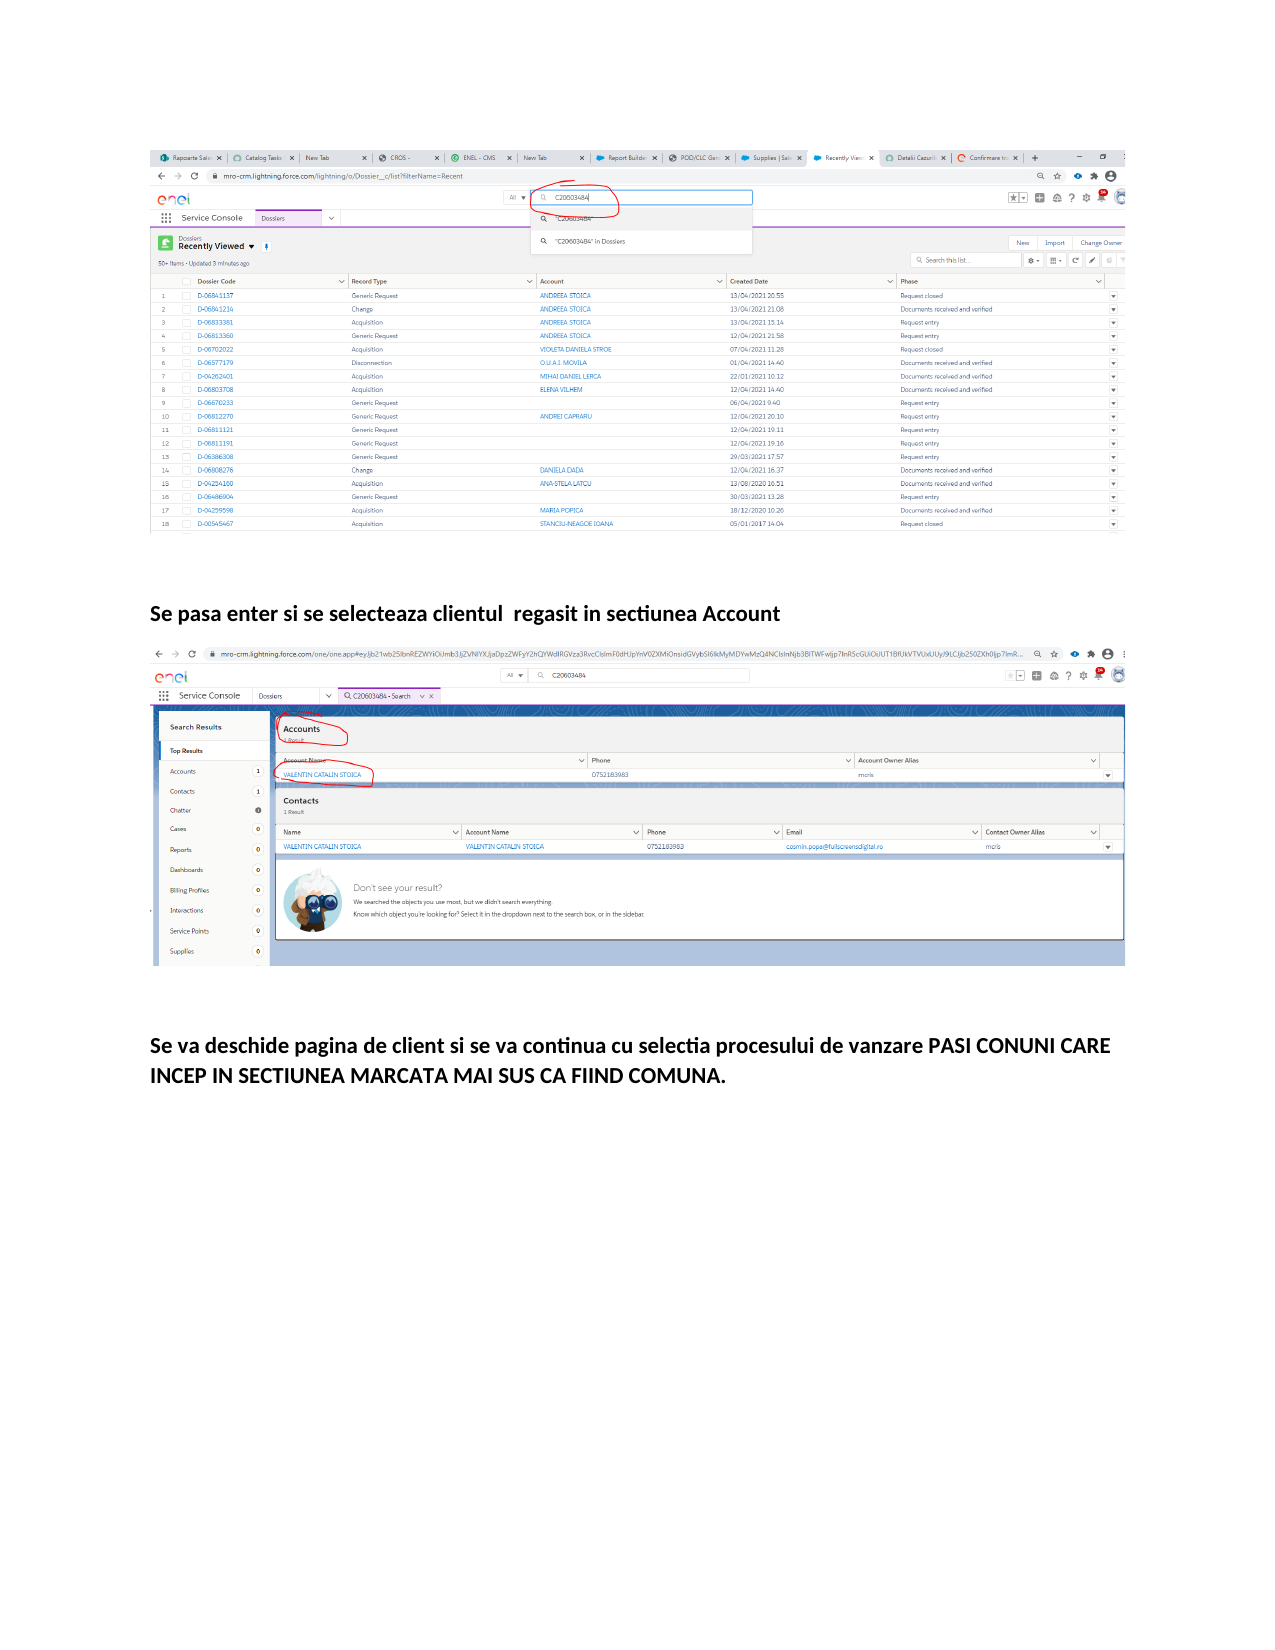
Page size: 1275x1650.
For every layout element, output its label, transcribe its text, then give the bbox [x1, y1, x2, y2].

text Se pasa enter si se selecteaza clientul regasit in sectiunea Account [150, 599, 1125, 627]
text Se va deschide pagina de client si se va continua cu selectia procesului de vanzare PASI CONUNI CARE INCEP IN SECTIUNEA MARCATA MAI SUS CA FIIND COMUNA. [150, 1031, 1125, 1089]
picture [150, 150, 1125, 534]
picture [150, 646, 1125, 966]
